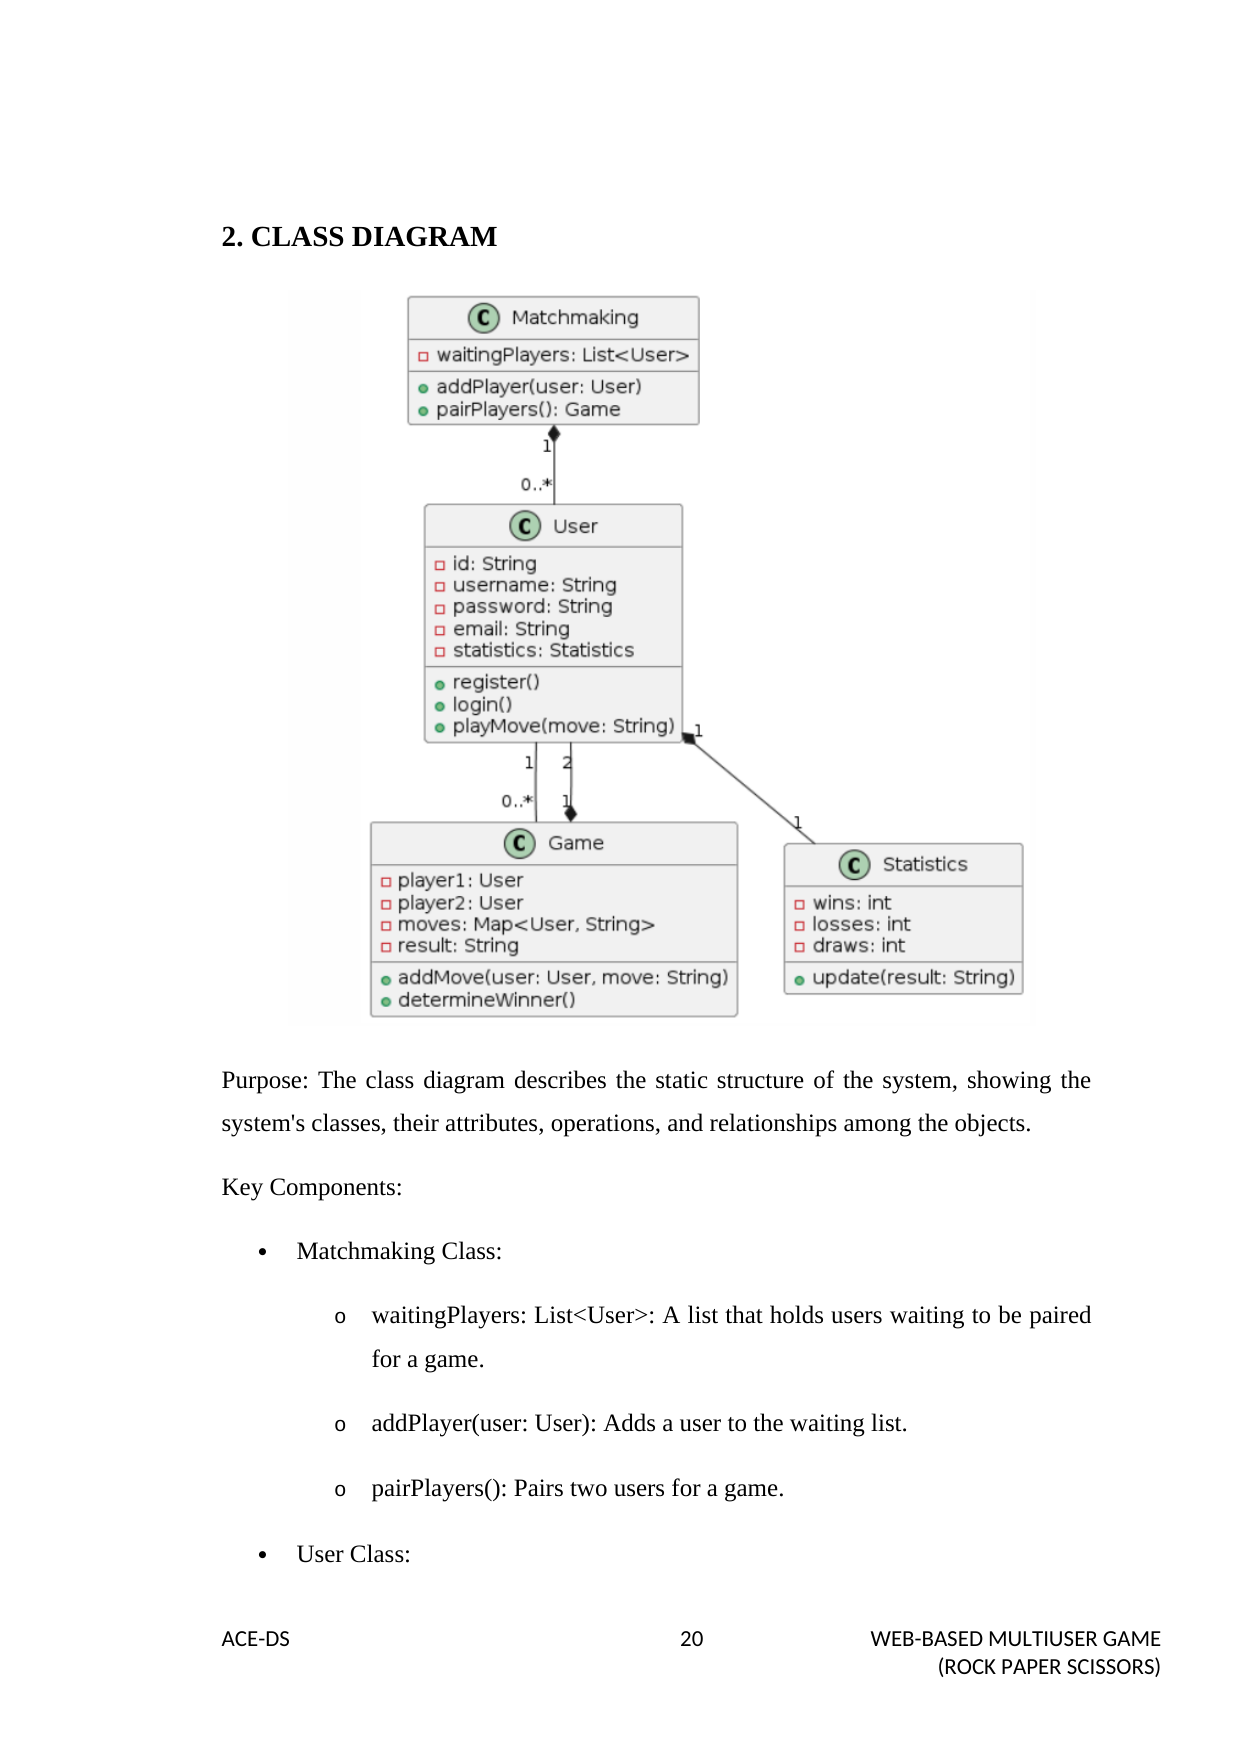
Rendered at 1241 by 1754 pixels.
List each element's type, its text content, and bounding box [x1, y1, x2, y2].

picture [288, 290, 1037, 1026]
list Matchmaking Class: [259, 1236, 1092, 1265]
text Key Components: [221, 1172, 1092, 1201]
list User Class: [259, 1539, 1092, 1567]
list pairPlayers(): Pairs two users for a game. [334, 1473, 1092, 1503]
list addPlayer(user: User): Adds a user to the waiting list. [334, 1408, 1092, 1438]
text Purpose: The class diagram describes the static structure of the system, showing the system's classes, their attributes, operations, and relationships among the objects. [221, 1065, 1092, 1137]
text 2. CLASS DIAGRAM [221, 219, 1092, 252]
list waitingPlayers: List<User>: A list that holds users waiting to be paired for a game. [334, 1300, 1092, 1373]
